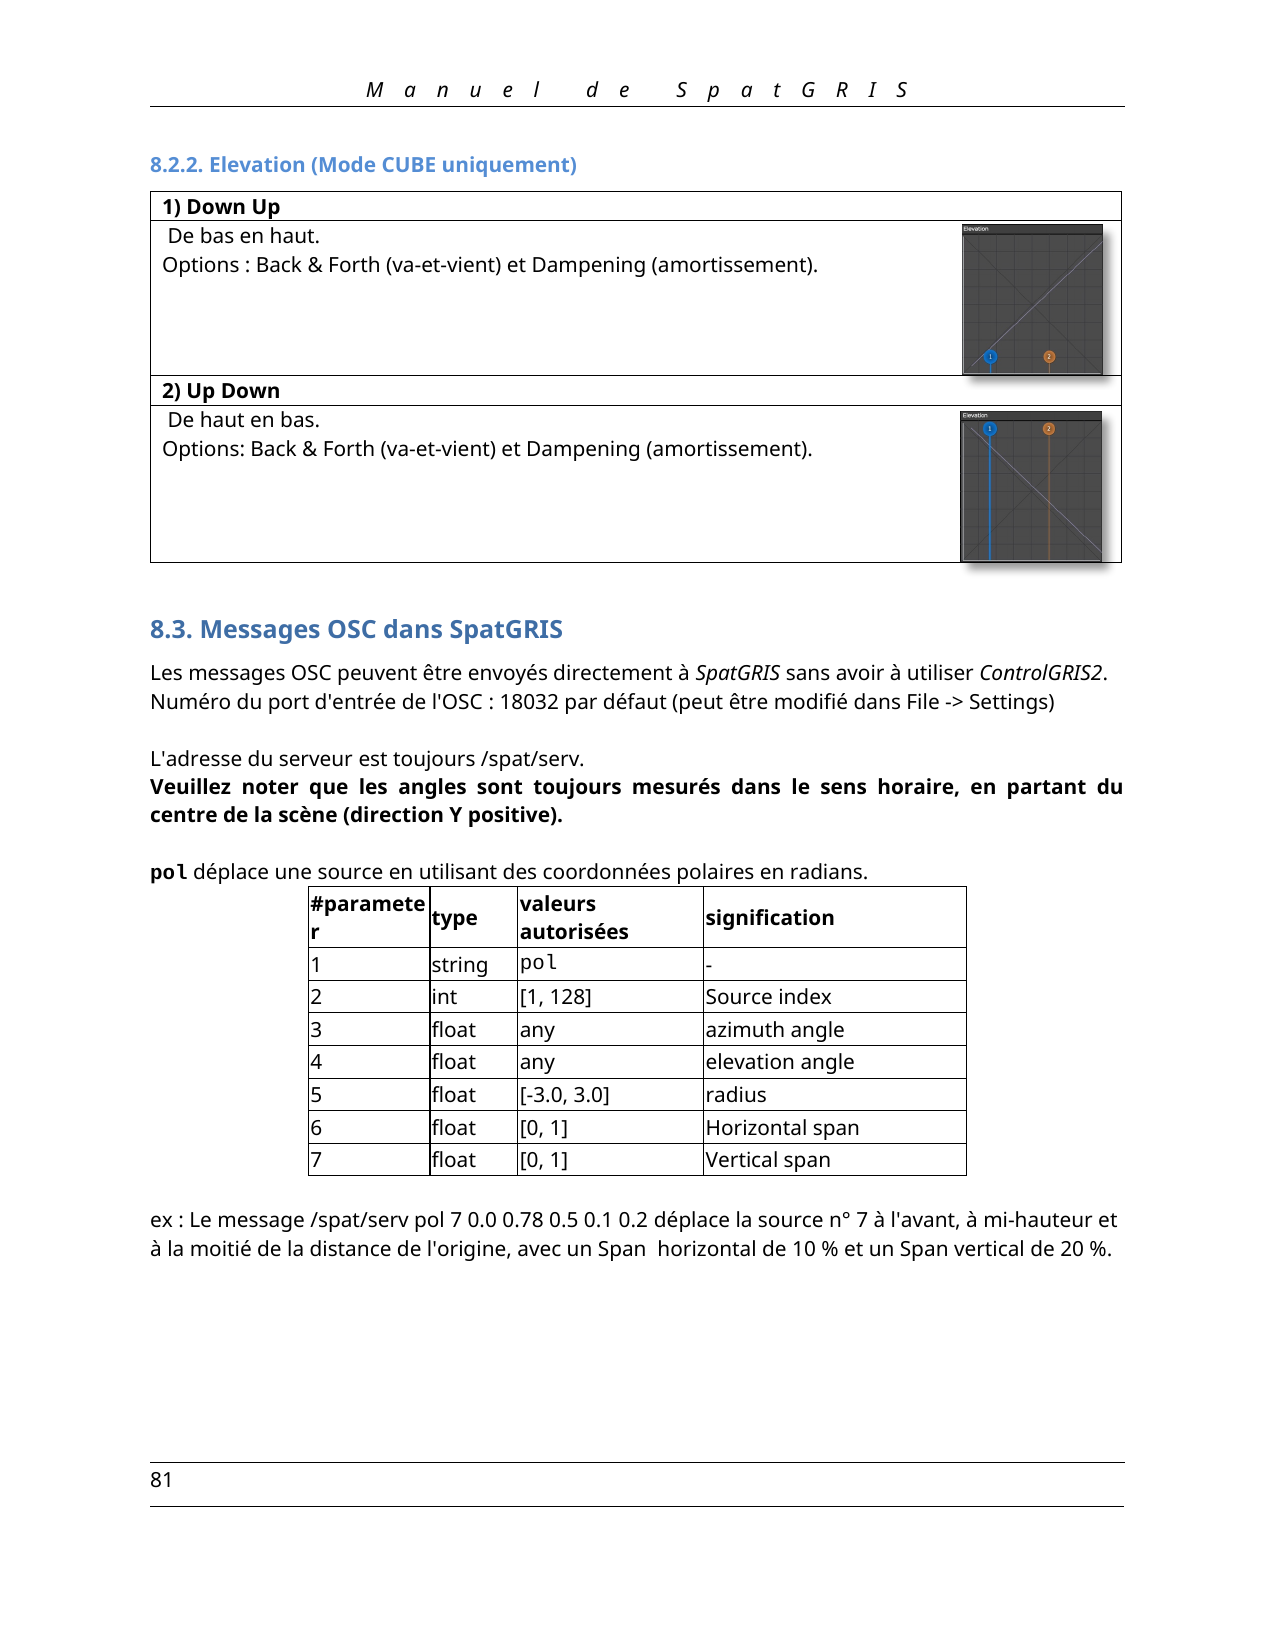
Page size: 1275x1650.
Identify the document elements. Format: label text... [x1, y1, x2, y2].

table_cell De bas en haut. Options : Back & Forth (va-et-vient) et Dampening (amortissement). [151, 221, 1121, 375]
table_cell - [704, 948, 966, 980]
table_cell elevation angle [704, 1046, 966, 1077]
table_cell [1, 128] [518, 981, 703, 1012]
table_header valeurs autorisées [518, 887, 703, 947]
table_cell float [431, 1013, 517, 1045]
table_cell any [518, 1013, 703, 1045]
table_cell azimuth angle [704, 1013, 966, 1045]
text Veuillez noter que les angles sont toujours mesurés dans le sens horaire, en partant du centre de la scène (direction Y positive). [150, 772, 1125, 829]
table_cell 7 [309, 1144, 429, 1175]
table_cell [0, 1] [518, 1144, 703, 1175]
table_header #parameter [309, 887, 429, 947]
table_cell [-3.0, 3.0] [518, 1079, 703, 1110]
table_cell string [431, 948, 517, 980]
picture [960, 411, 1102, 562]
table_cell Horizontal span [704, 1111, 966, 1143]
table_header type [431, 887, 517, 947]
table_cell 6 [309, 1111, 429, 1143]
text L'adresse du serveur est toujours /spat/serv. [150, 744, 1125, 772]
table_cell pol [518, 948, 703, 980]
table_cell Vertical span [704, 1144, 966, 1175]
table_cell int [431, 981, 517, 1012]
table_cell 1 [309, 948, 429, 980]
picture [962, 224, 1103, 375]
text pol déplace une source en utilisant des coordonnées polaires en radians. [150, 857, 1125, 886]
table_cell [0, 1] [518, 1111, 703, 1143]
text Les messages OSC peuvent être envoyés directement à SpatGRIS sans avoir à utiliser ControlGRIS2. [150, 658, 1125, 687]
table_cell any [518, 1046, 703, 1077]
table_cell float [431, 1144, 517, 1175]
text ex : Le message /spat/serv pol 7 0.0 0.78 0.5 0.1 0.2 déplace la source n° 7 à l'avant, à mi-hauteur et à la moitié de la distance de l'origine, avec un Span horizontal de 10 % et un Span vertical de 20 %. [150, 1206, 1125, 1262]
table_cell 3 [309, 1013, 429, 1045]
table_header 1) Down Up [151, 192, 1121, 220]
subtitle 8.2.2. Elevation (Mode CUBE uniquement) [150, 150, 1125, 178]
table_cell 4 [309, 1046, 429, 1077]
table_cell 2 [309, 981, 429, 1012]
table_cell float [431, 1046, 517, 1077]
table_header signification [704, 887, 966, 947]
table_cell float [431, 1079, 517, 1110]
table_cell 2) Up Down [151, 376, 1121, 404]
table_cell float [431, 1111, 517, 1143]
table_cell Source index [704, 981, 966, 1012]
subtitle 8.3. Messages OSC dans SpatGRIS [150, 612, 1125, 646]
table_cell radius [704, 1079, 966, 1110]
table_cell De haut en bas. Options: Back & Forth (va-et-vient) et Dampening (amortissement). [151, 406, 1121, 562]
table_cell 5 [309, 1079, 429, 1110]
text Numéro du port d'entrée de l'OSC : 18032 par défaut (peut être modifié dans File -> Settings) [150, 687, 1125, 715]
